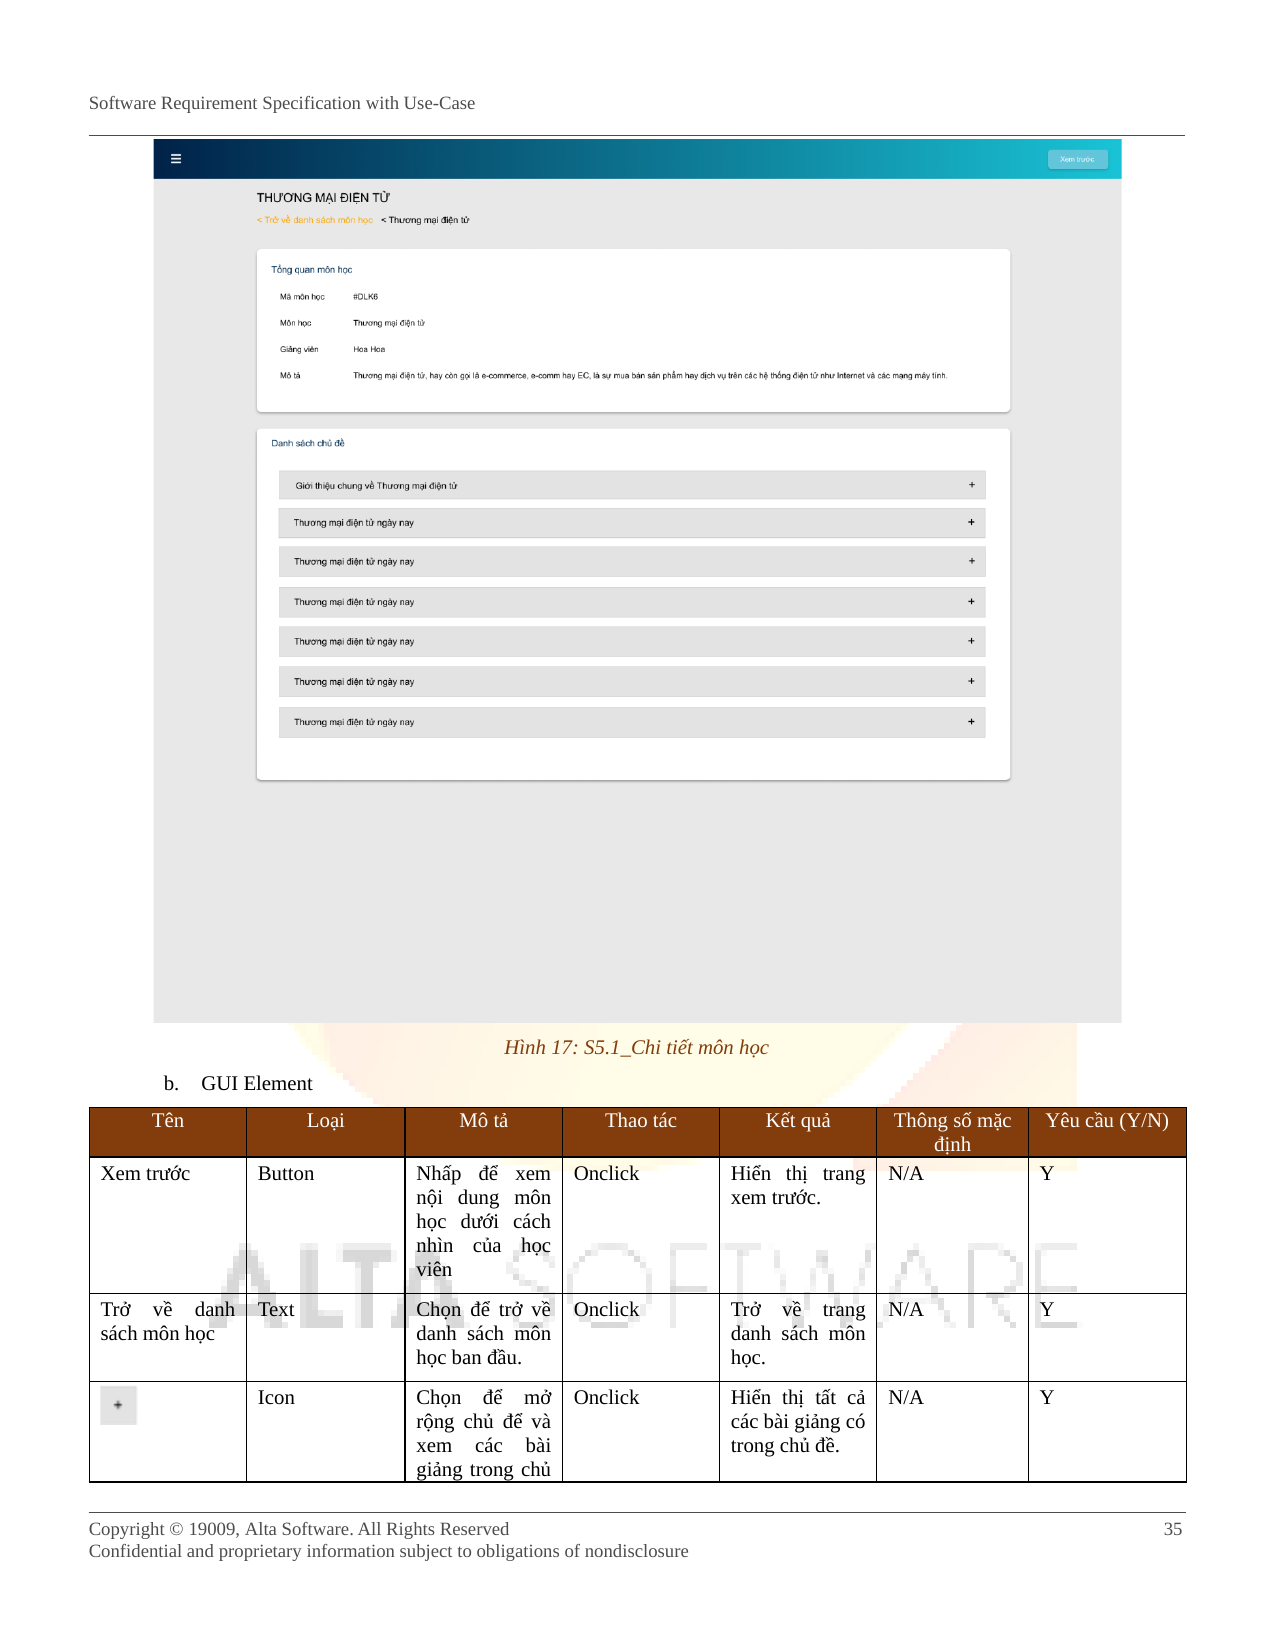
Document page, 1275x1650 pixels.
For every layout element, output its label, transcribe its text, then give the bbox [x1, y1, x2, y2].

table_cell Icon [247, 1382, 404, 1481]
table_header Thông số mặc định [877, 1108, 1028, 1156]
table_cell Button [247, 1158, 404, 1293]
text Hình 17: S5.1_Chi tiết môn học [88, 1035, 1186, 1059]
picture [100, 1385, 138, 1425]
table_header Loại [247, 1108, 404, 1156]
table_header Thao tác [563, 1108, 719, 1156]
table_cell Trở về trang danh sách môn học. [720, 1294, 876, 1381]
table_header Kết quả [720, 1108, 876, 1156]
table_cell N/A [877, 1294, 1028, 1381]
table_cell Y [1029, 1158, 1186, 1293]
table_cell Y [1029, 1294, 1186, 1381]
table_cell Nhấp để xem nội dung môn học dưới cách nhìn của học viên [406, 1158, 562, 1293]
table_cell Hiển thị trang xem trước. [720, 1158, 876, 1293]
picture [153, 139, 1122, 1023]
list GUI Element [163, 1071, 1186, 1095]
table_header Yêu cầu (Y/N) [1029, 1108, 1186, 1156]
table_cell N/A [877, 1382, 1028, 1481]
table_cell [720, 1382, 876, 1481]
table_cell Onclick [563, 1158, 719, 1293]
table_header Tên [90, 1108, 246, 1156]
table_cell Onclick [563, 1382, 719, 1481]
table_cell Onclick [563, 1294, 719, 1381]
table_cell [90, 1382, 246, 1481]
table_header Mô tả [406, 1108, 562, 1156]
table_cell Chọn để trở về danh sách môn học ban đầu. [406, 1294, 562, 1381]
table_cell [406, 1382, 562, 1481]
table_cell Y [1029, 1382, 1186, 1481]
table_cell Text [247, 1294, 404, 1381]
table_cell Trở về danh sách môn học [90, 1294, 246, 1381]
table_cell N/A [877, 1158, 1028, 1293]
table_cell Xem trước [90, 1158, 246, 1293]
